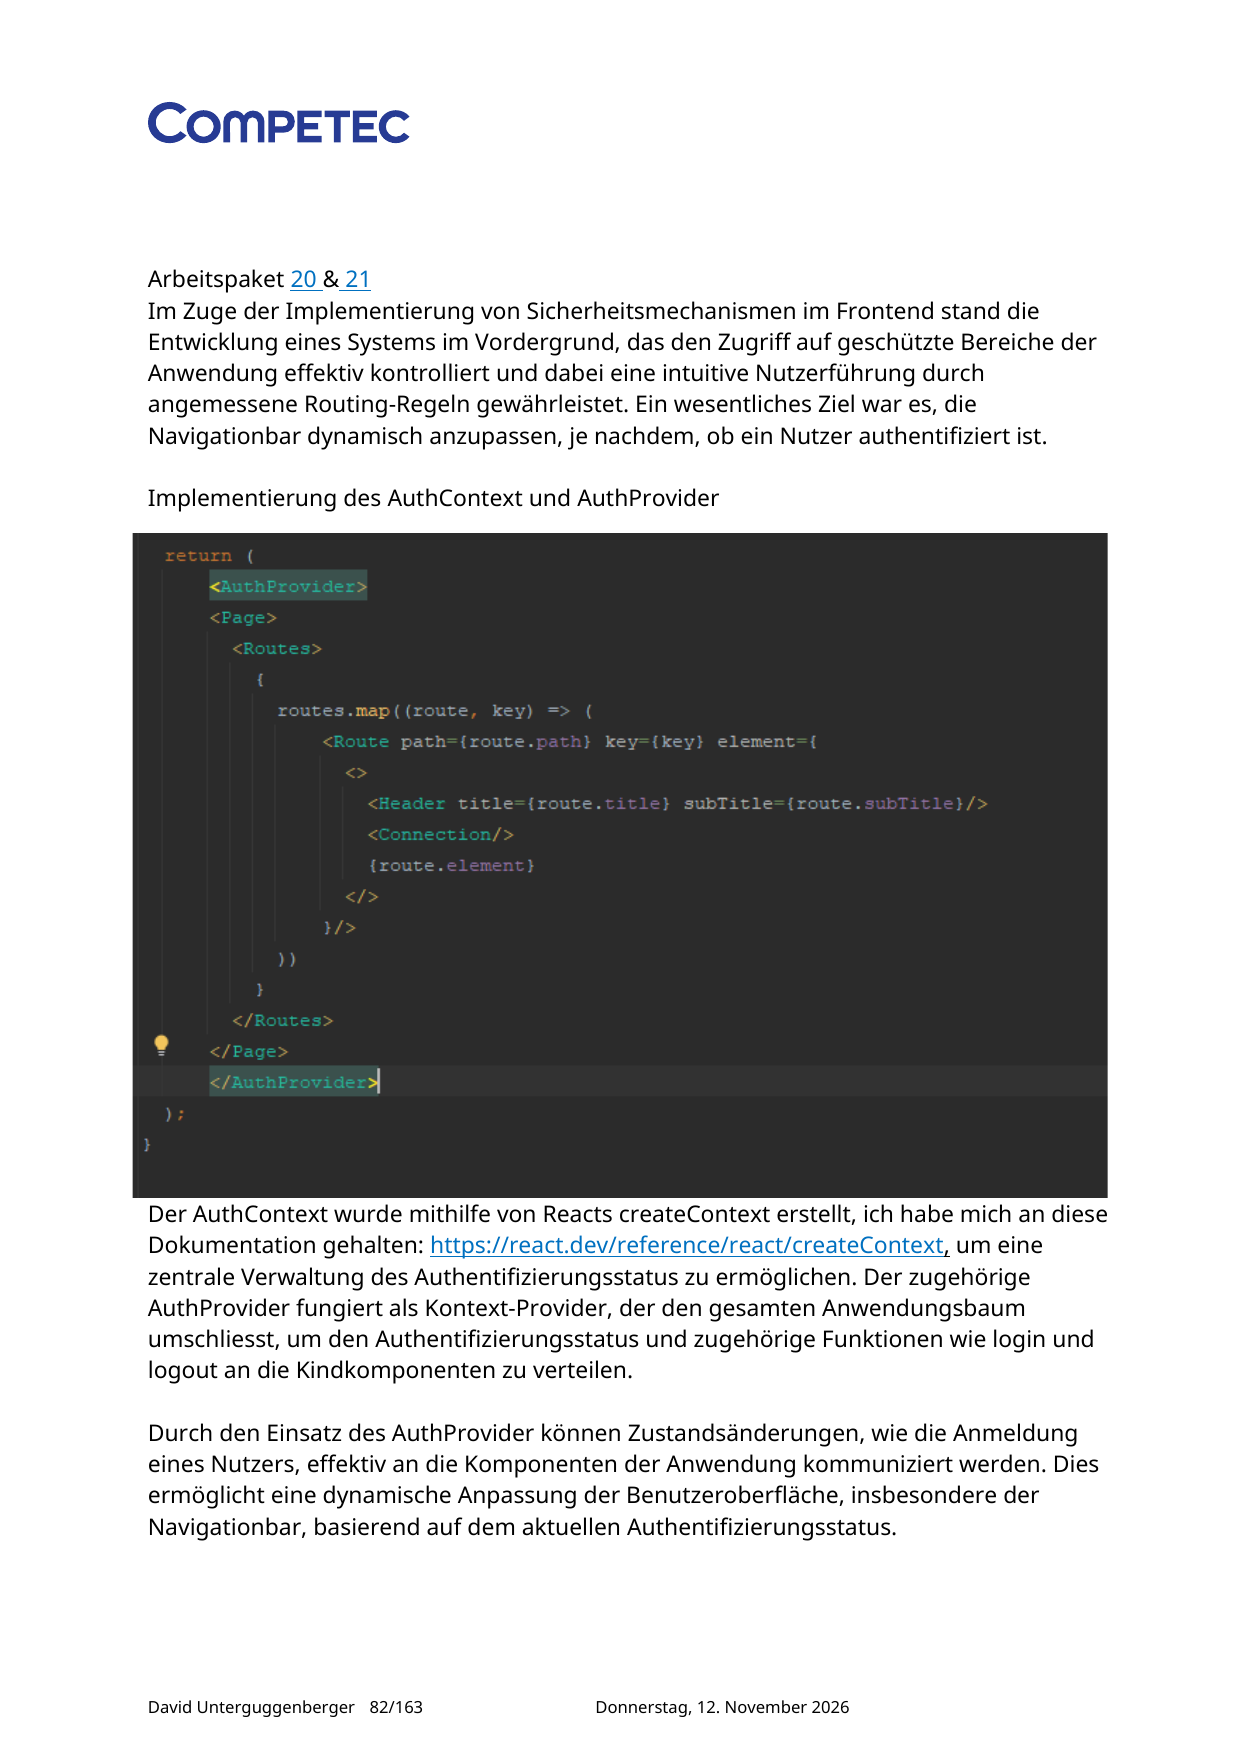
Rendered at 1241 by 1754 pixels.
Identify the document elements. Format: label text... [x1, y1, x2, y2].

text Durch den Einsatz des AuthProvider können Zustandsänderungen, wie die Anmeldung eines Nutzers, effektiv an die Komponenten der Anwendung kommuniziert werden. Dies ermöglicht eine dynamische Anpassung der Benutzeroberfläche, insbesondere der Navigationbar, basierend auf dem aktuellen Authentifizierungsstatus. [148, 1417, 1122, 1542]
subtitle Arbeitspaket 20 & 21 [148, 263, 1122, 294]
text Im Zuge der Implementierung von Sicherheitsmechanismen im Frontend stand die Entwicklung eines Systems im Vordergrund, das den Zugriff auf geschützte Bereiche der Anwendung effektiv kontrolliert und dabei eine intuitive Nutzerführung durch angemessene Routing-Regeln gewährleistet. Ein wesentliches Ziel war es, die Navigationbar dynamisch anzupassen, je nachdem, ob ein Nutzer authentifiziert ist. [148, 294, 1122, 451]
text Implementierung des AuthContext und AuthProvider [148, 482, 1122, 513]
picture [132, 533, 1108, 1198]
